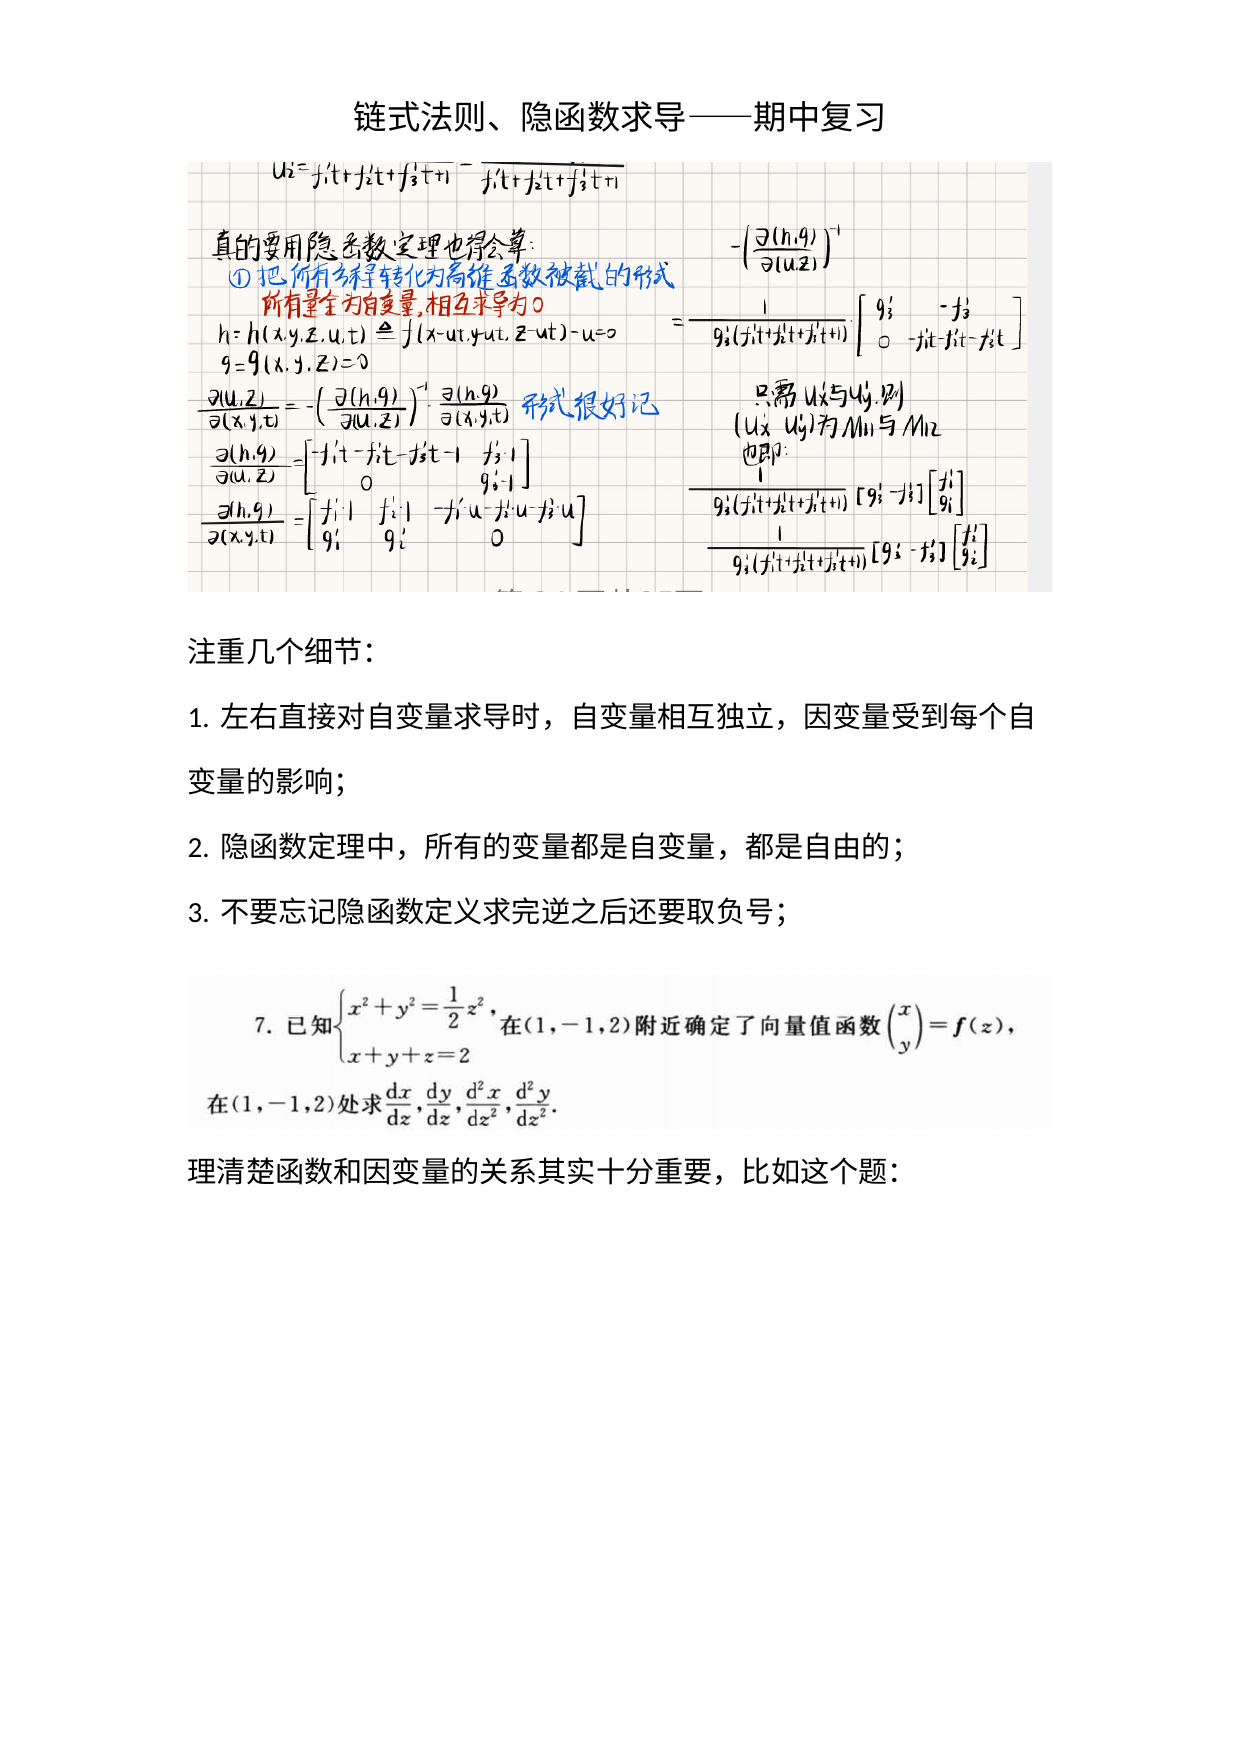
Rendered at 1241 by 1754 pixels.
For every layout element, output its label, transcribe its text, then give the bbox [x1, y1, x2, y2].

list 隐函数定理中，所有的变量都是自变量，都是自由的； [187, 812, 1053, 877]
text 理清楚函数和因变量的关系其实十分重要，比如这个题： [187, 1137, 1053, 1202]
list 左右直接对自变量求导时，自变量相互独立，因变量受到每个自变量的影响； [187, 682, 1053, 812]
list 不要忘记隐函数定义求完逆之后还要取负号； [187, 877, 1053, 942]
text 注重几个细节： [187, 617, 1053, 682]
picture [187, 974, 1052, 1130]
picture [187, 162, 1053, 592]
